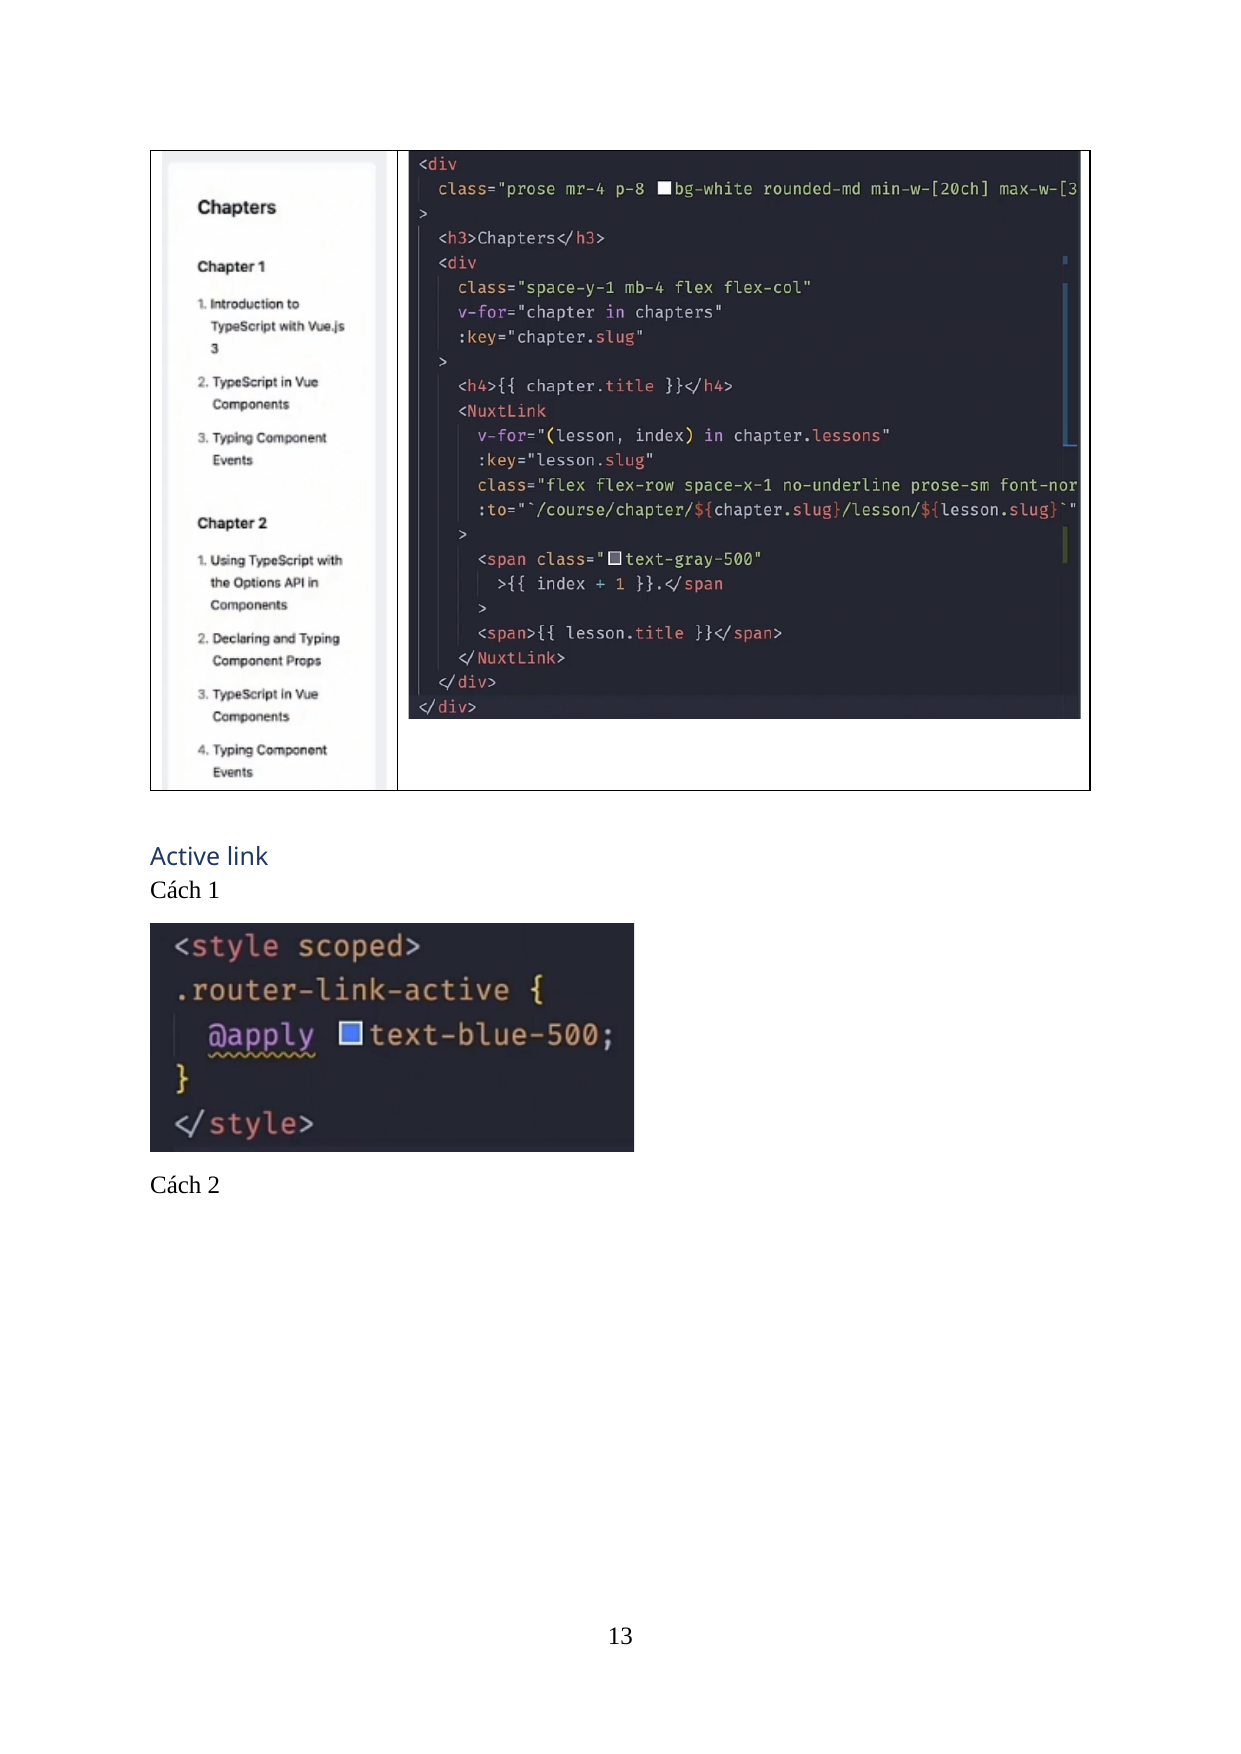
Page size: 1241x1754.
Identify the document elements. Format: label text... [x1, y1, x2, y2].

text Cách 2 [150, 1170, 1090, 1199]
picture [161, 151, 387, 790]
picture [408, 151, 1081, 719]
subtitle Active link [150, 839, 1090, 873]
picture [150, 923, 635, 1152]
table_header [387, 151, 397, 790]
table_header [151, 151, 161, 790]
table_header [398, 151, 1089, 790]
text Cách 1 [150, 876, 1090, 904]
